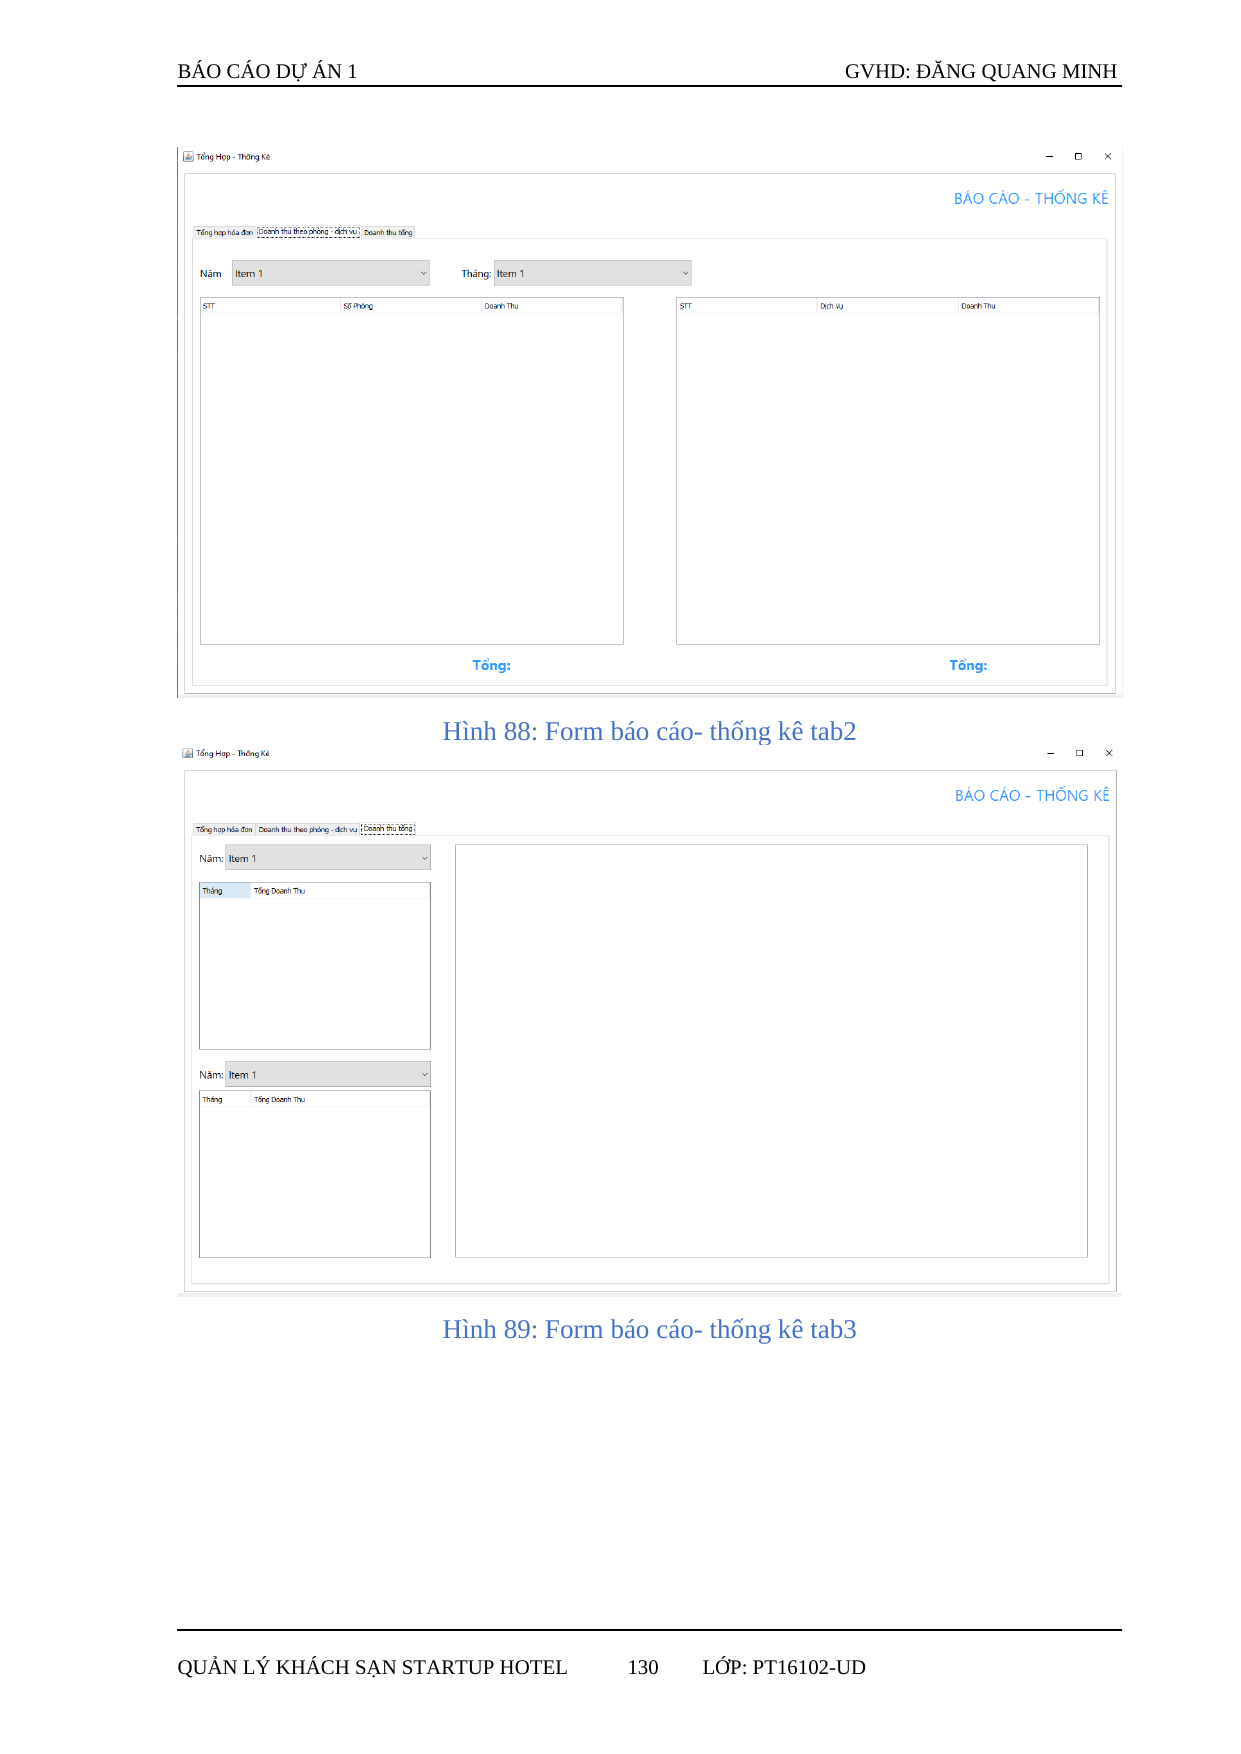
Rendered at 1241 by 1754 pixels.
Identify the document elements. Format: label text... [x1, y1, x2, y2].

picture [177, 745, 1123, 1297]
picture [177, 147, 1123, 698]
text Hình 89: Form báo cáo- thống kê tab3 [177, 1313, 1122, 1344]
text Hình 88: Form báo cáo- thống kê tab2 [177, 714, 1122, 745]
